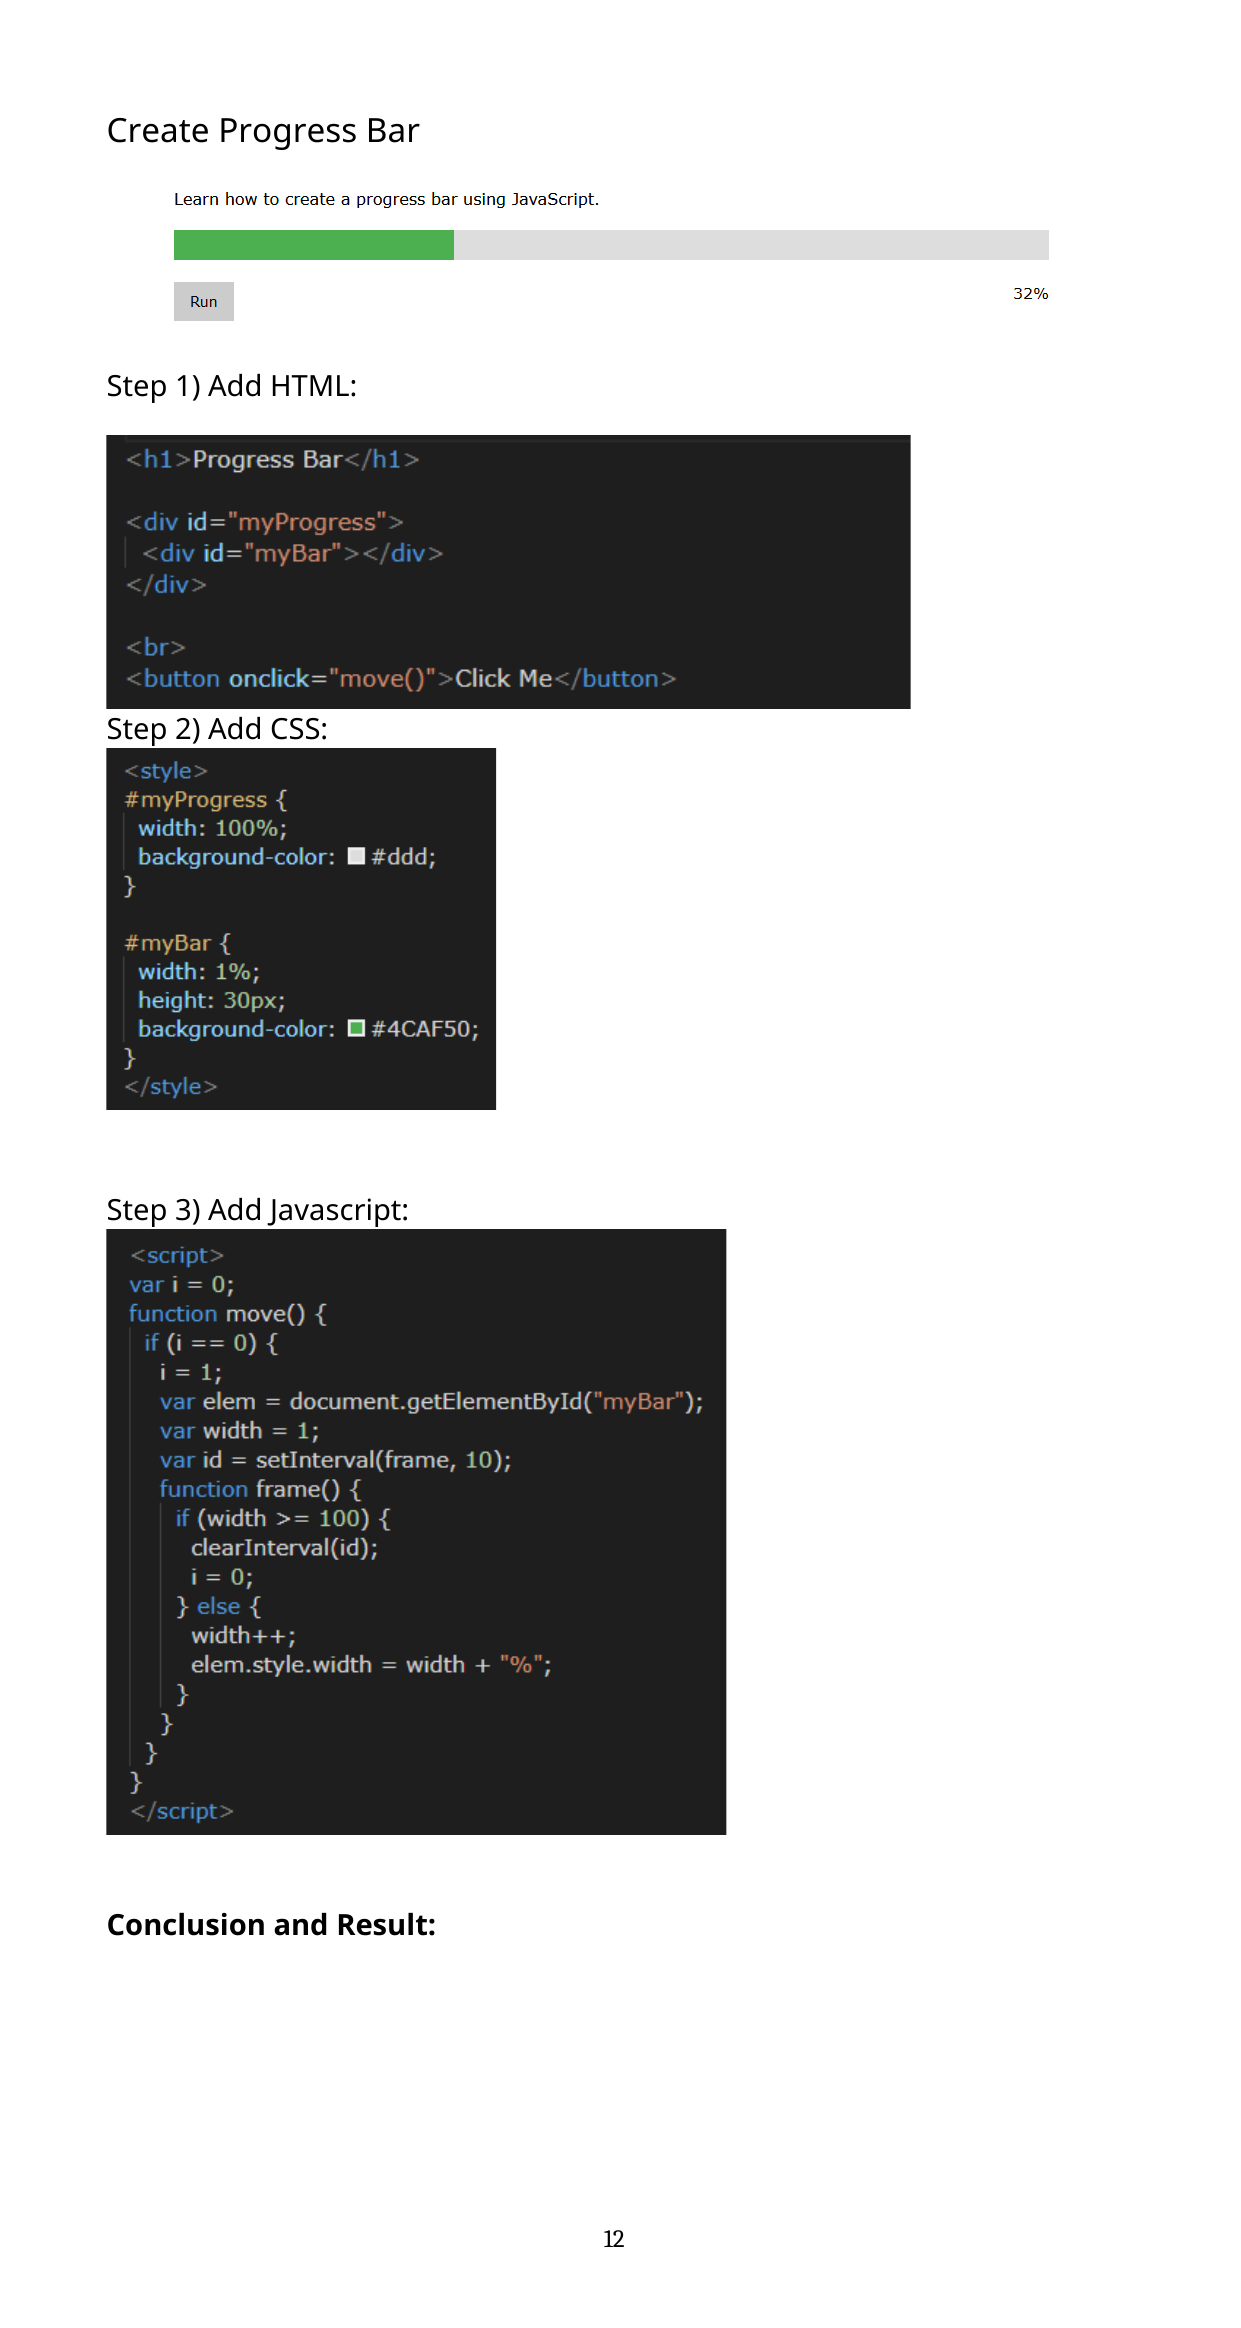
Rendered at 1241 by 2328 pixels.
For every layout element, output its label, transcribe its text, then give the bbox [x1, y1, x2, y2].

text Step 1) Add HTML: [106, 365, 1122, 405]
text Create Progress Bar [106, 106, 1122, 152]
picture [165, 182, 1063, 335]
text Step 3) Add Javascript: [106, 1189, 1122, 1229]
picture [106, 1229, 727, 1835]
text Conclusion and Result: [106, 1904, 1122, 1944]
picture [106, 748, 497, 1110]
picture [106, 435, 911, 709]
text Step 2) Add CSS: [106, 708, 1122, 748]
